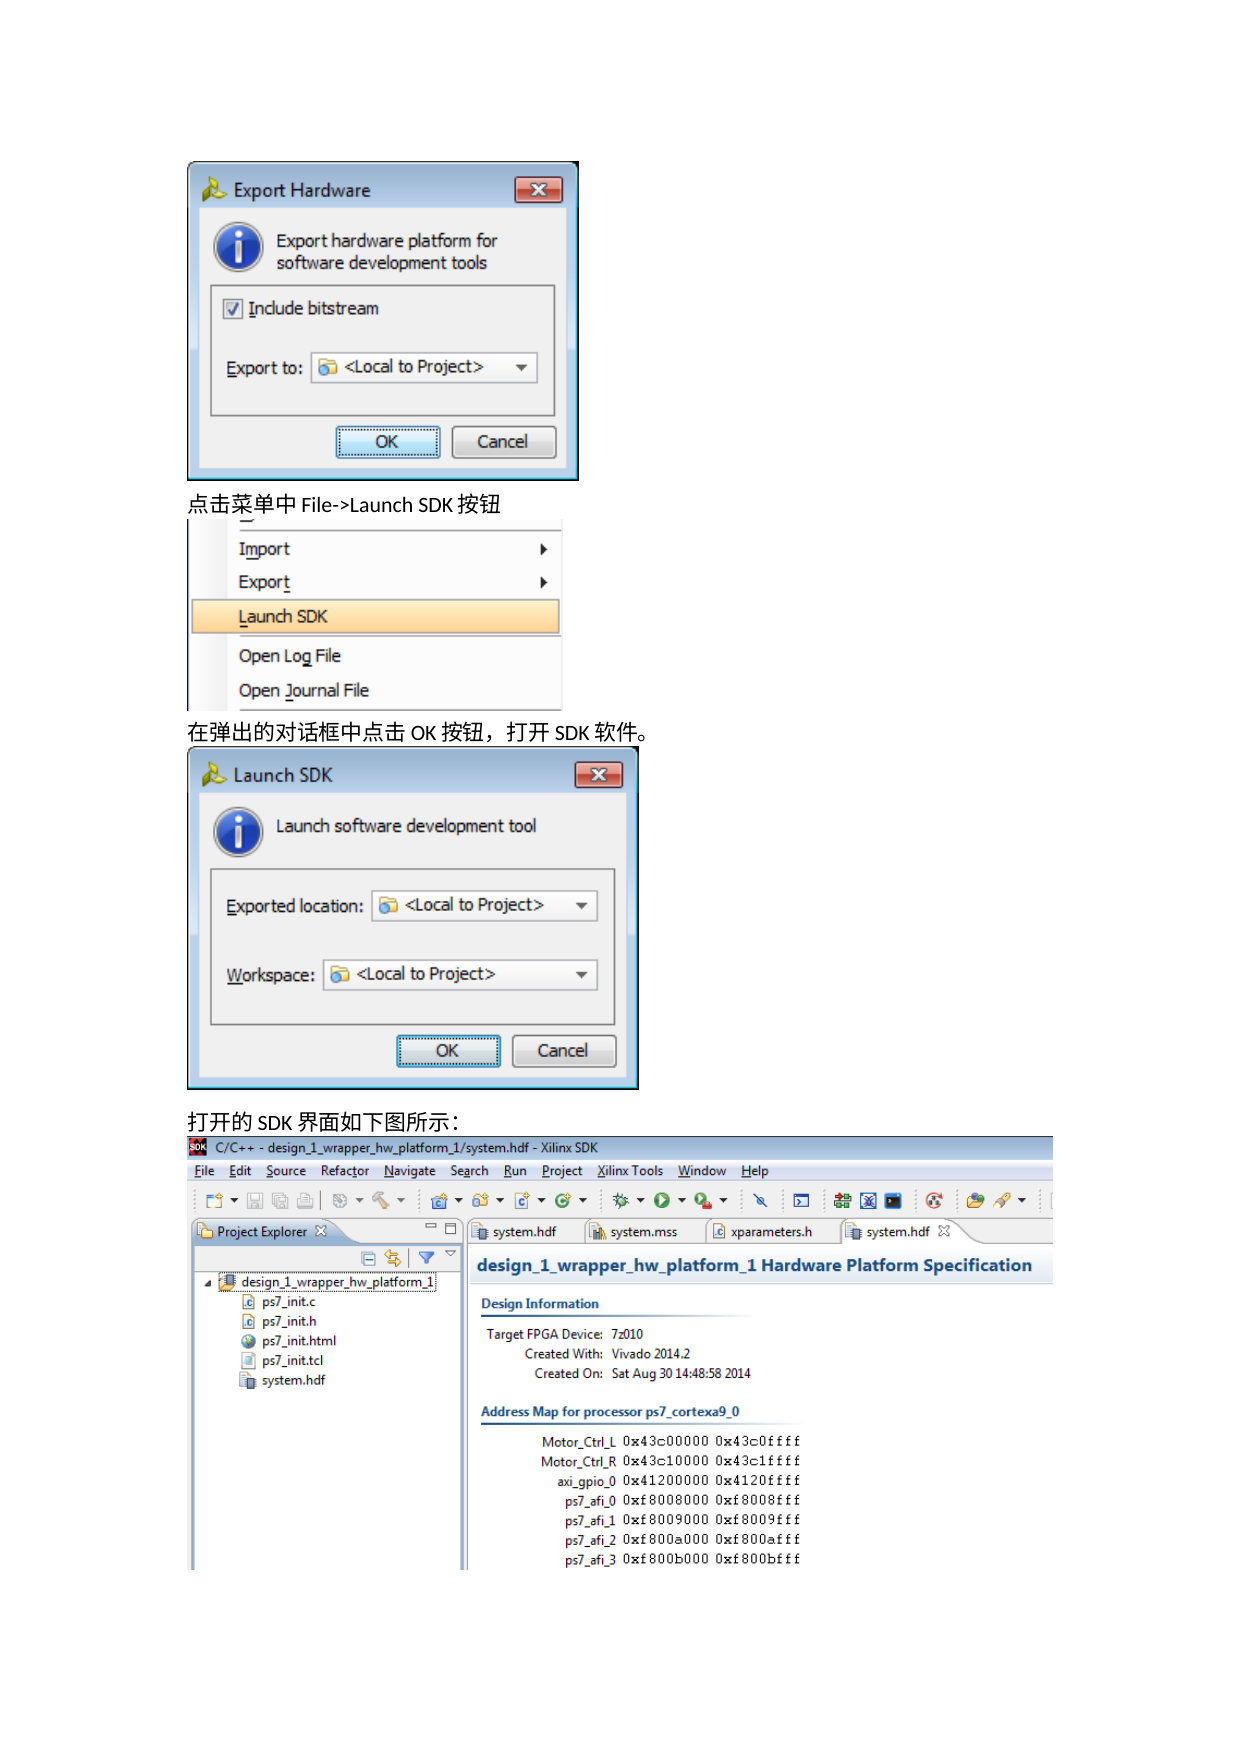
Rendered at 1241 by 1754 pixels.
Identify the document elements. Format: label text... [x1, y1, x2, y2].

picture [187, 1136, 1053, 1570]
text 点击菜单中File->Launch SDK按钮 [187, 487, 1053, 519]
text 在弹出的对话框中点击OK按钮，打开SDK软件。 [187, 714, 1053, 747]
picture [187, 519, 563, 711]
picture [187, 746, 639, 1090]
picture [187, 161, 579, 481]
text 打开的SDK界面如下图所示： [187, 1104, 1053, 1136]
